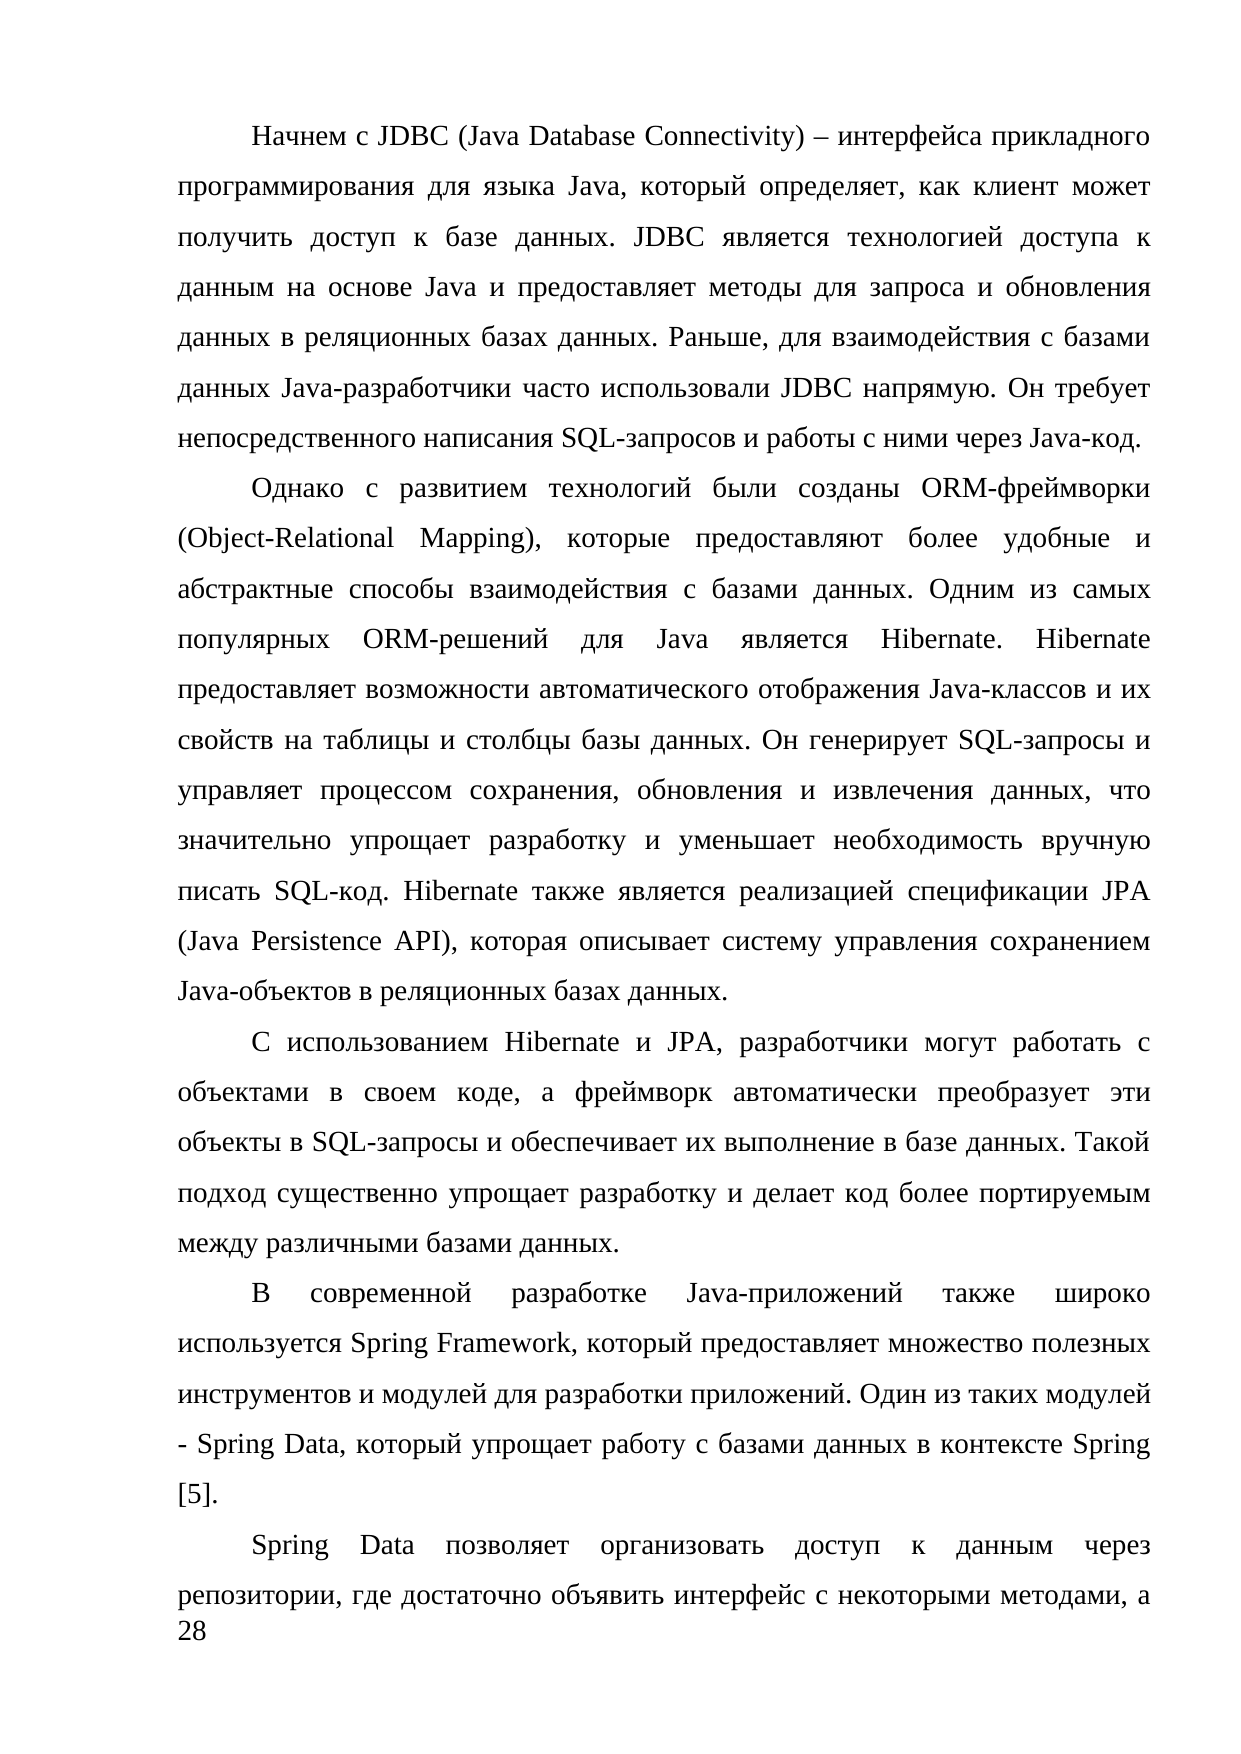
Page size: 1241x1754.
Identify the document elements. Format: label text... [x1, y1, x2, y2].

text В современной разработке Java-приложений также широко используется Spring Framework, который предоставляет множество полезных инструментов и модулей для разработки приложений. Один из таких модулей - Spring Data, который упрощает работу с базами данных в контексте Spring [5]. [177, 1275, 1152, 1510]
text Начнем с JDBC (Java Database Connectivity) – интерфейса прикладного программирования для языка Java, который определяет, как клиент может получить доступ к базе данных. JDBC является технологией доступа к данным на основе Java и предоставляет методы для запроса и обновления данных в реляционных базах данных. Раньше, для взаимодействия с базами данных Java-разработчики часто использовали JDBC напрямую. Он требует непосредственного написания SQL-запросов и работы с ними через Java-код. [177, 118, 1152, 453]
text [177, 1527, 1152, 1611]
text С использованием Hibernate и JPA, разработчики могут работать с объектами в своем коде, а фреймворк автоматически преобразует эти объекты в SQL-запросы и обеспечивает их выполнение в базе данных. Такой подход существенно упрощает разработку и делает код более портируемым между различными базами данных. [177, 1024, 1152, 1258]
text Однако с развитием технологий были созданы ORM-фреймворки (Object-Relational Mapping), которые предоставляют более удобные и абстрактные способы взаимодействия с базами данных. Одним из самых популярных ORM-решений для Java является Hibernate. Hibernate предоставляет возможности автоматического отображения Java-классов и их свойств на таблицы и столбцы базы данных. Он генерирует SQL-запросы и управляет процессом сохранения, обновления и извлечения данных, что значительно упрощает разработку и уменьшает необходимость вручную писать SQL-код. Hibernate также является реализацией спецификации JPA (Java Persistence API), которая описывает систему управления сохранением Java-объектов в реляционных базах данных. [177, 470, 1152, 1007]
